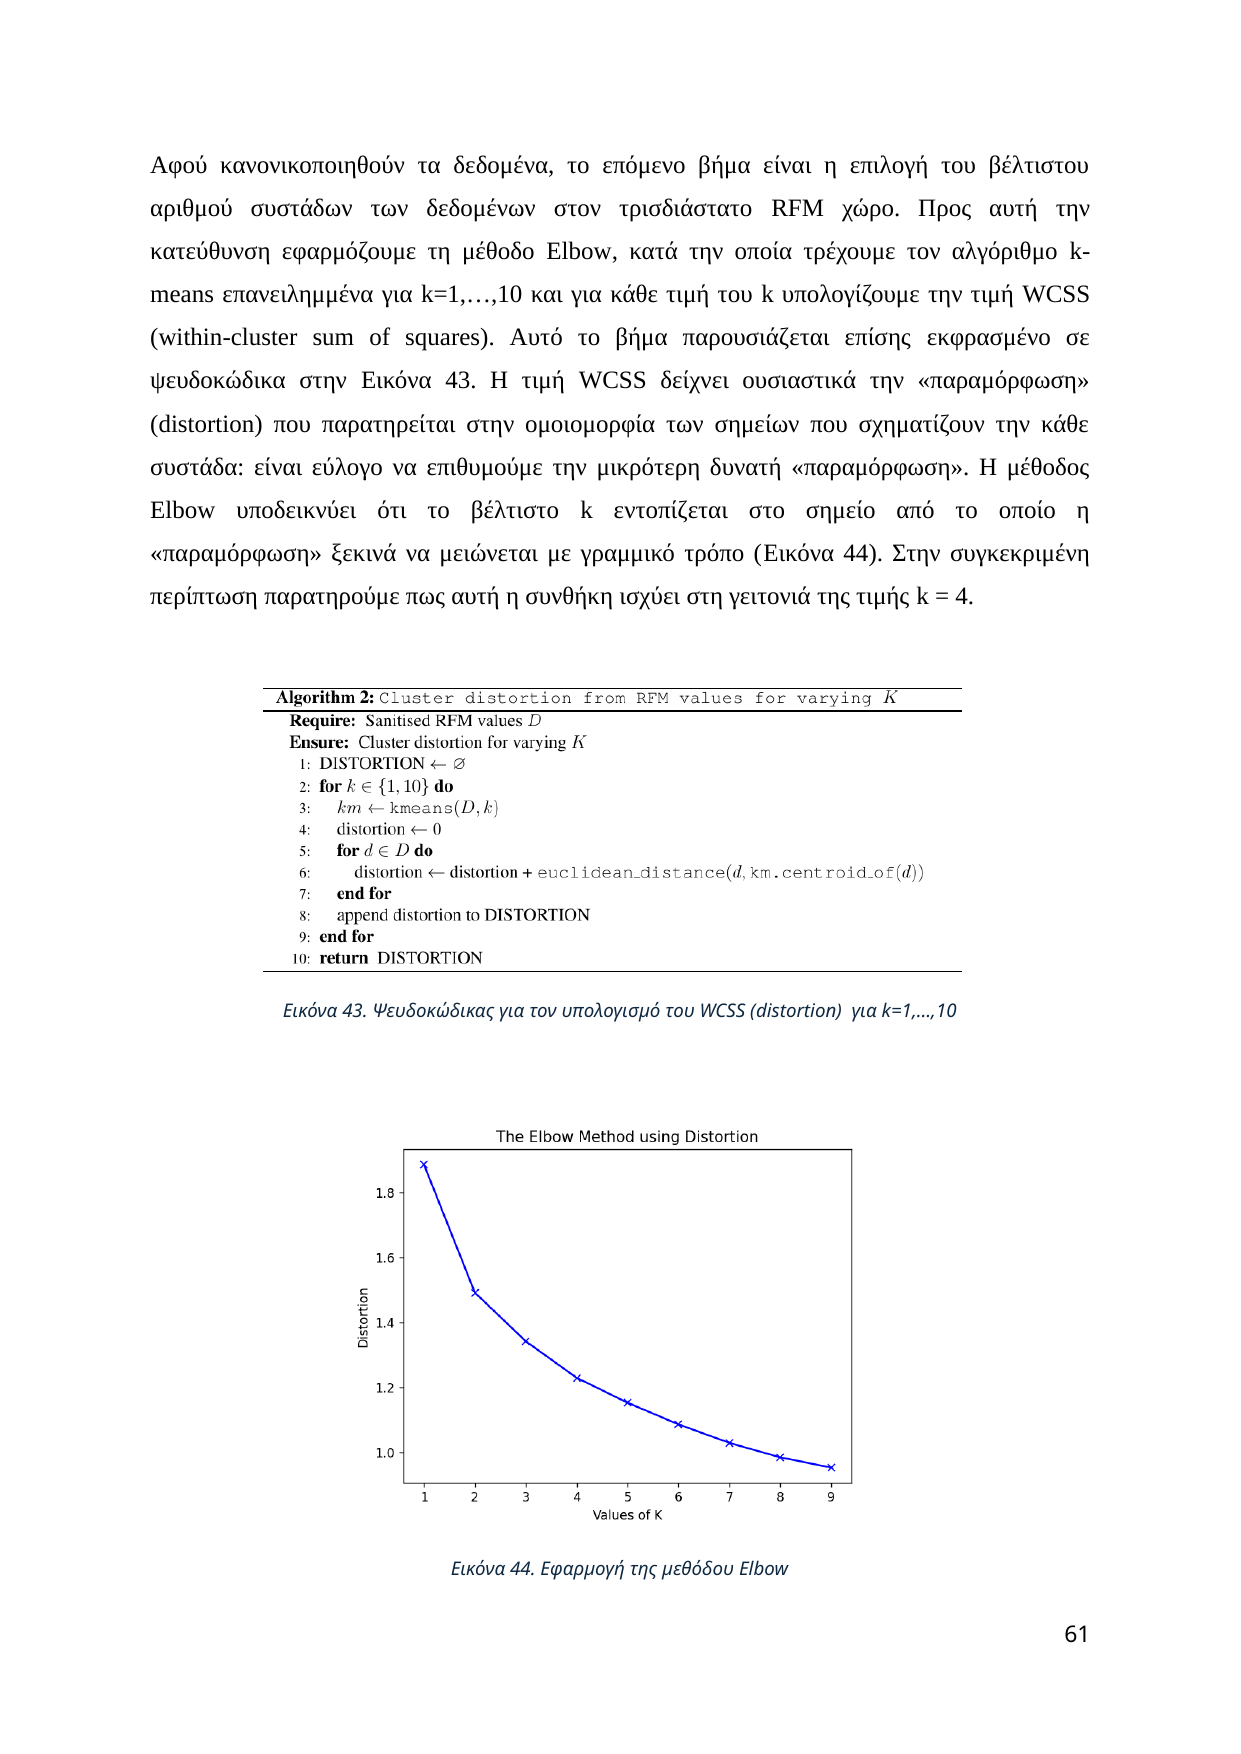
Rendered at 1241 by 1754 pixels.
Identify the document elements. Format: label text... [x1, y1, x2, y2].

text Αφού κανονικοποιηθούν τα δεδομένα, το επόμενο βήμα είναι η επιλογή του βέλτιστου αριθμού συστάδων των δεδομένων στον τρισδιάστατο RFM χώρο. Προς αυτή την κατεύθυνση εφαρμόζουμε τη μέθοδο Elbow, κατά την οποία τρέχουμε τον αλγόριθμο k-means επανειλημμένα για k=1,…,10 και για κάθε τιμή του k υπολογίζουμε την τιμή WCSS (within-cluster sum of squares). Αυτό το βήμα παρουσιάζεται επίσης εκφρασμένο σε ψευδοκώδικα στην Εικόνα 45. Η τιμή WCSS δείχνει ουσιαστικά την «παραμόρφωση» (distortion) που παρατηρείται στην ομοιομορφία των σημείων που σχηματίζουν την κάθε συστάδα: είναι εύλογο να επιθυμούμε την μικρότερη δυνατή «παραμόρφωση». Η μέθοδος Elbow υποδεικνύει ότι το βέλτιστο k εντοπίζεται στο σημείο από το οποίο η «παραμόρφωση» ξεκινά να μειώνεται με γραμμικό τρόπο (Εικόνα 46). Στην συγκεκριμένη περίπτωση παρατηρούμε πως αυτή η συνθήκη ισχύει στη γειτονιά της τιμής k = 4. [150, 150, 1090, 610]
picture [331, 1097, 909, 1530]
picture [250, 681, 991, 989]
